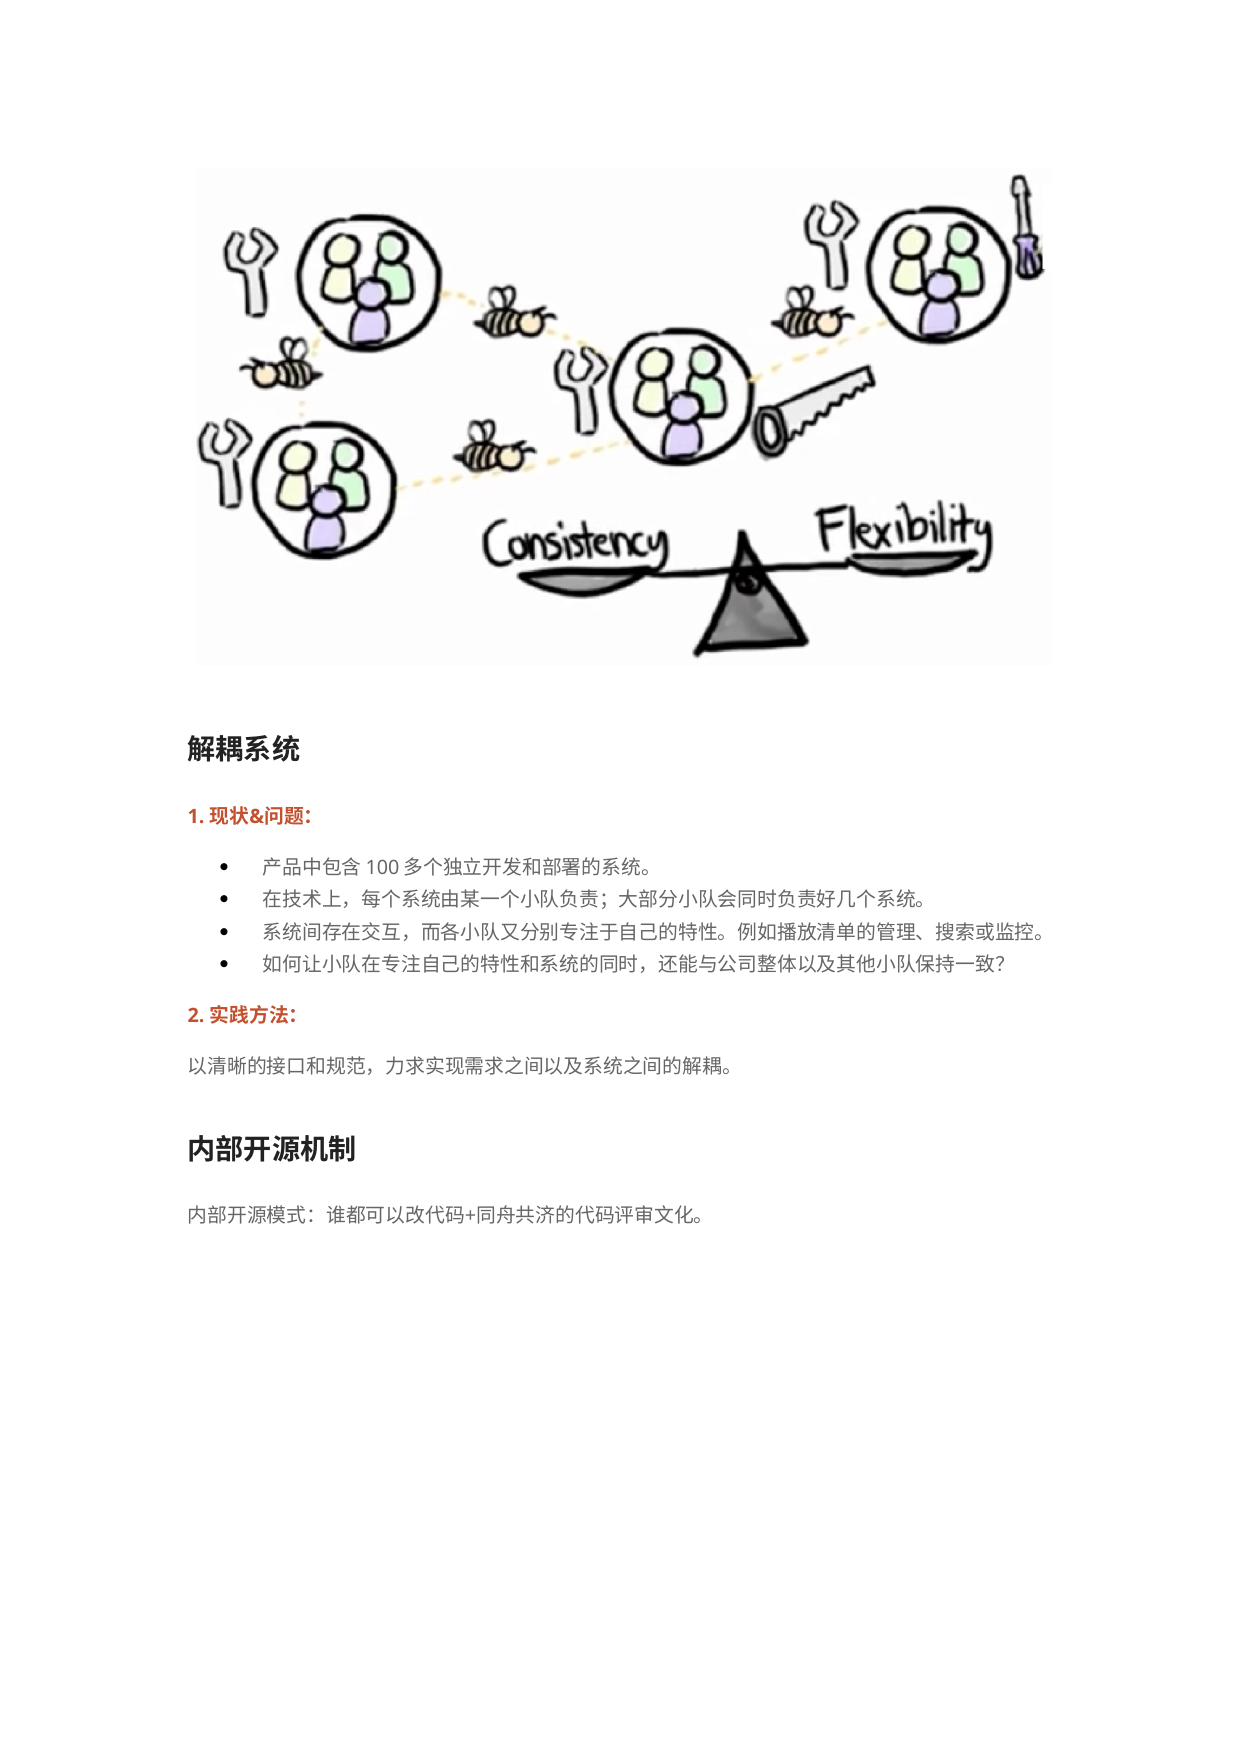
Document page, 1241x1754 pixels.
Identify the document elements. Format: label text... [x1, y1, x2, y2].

list 系统间存在交互，而各小队又分别专注于自己的特性。例如播放清单的管理、搜索或监控。 [220, 914, 1053, 947]
text 2. 实践方法： [187, 998, 1053, 1031]
list 在技术上，每个系统由某一个小队负责；大部分小队会同时负责好几个系统。 [220, 882, 1053, 914]
text 以清晰的接口和规范，力求实现需求之间以及系统之间的解耦。 [187, 1049, 1053, 1082]
subtitle 解耦系统 [187, 715, 1053, 780]
text 1. 现状&问题： [187, 798, 1053, 831]
list 如何让小队在专注自己的特性和系统的同时，还能与公司整体以及其他小队保持一致？ [220, 947, 1053, 979]
subtitle 内部开源机制 [187, 1114, 1053, 1179]
text 内部开源模式：谁都可以改代码+同舟共济的代码评审文化。 [187, 1198, 1053, 1231]
list 产品中包含100多个独立开发和部署的系统。 [220, 849, 1053, 882]
picture [187, 162, 1052, 666]
